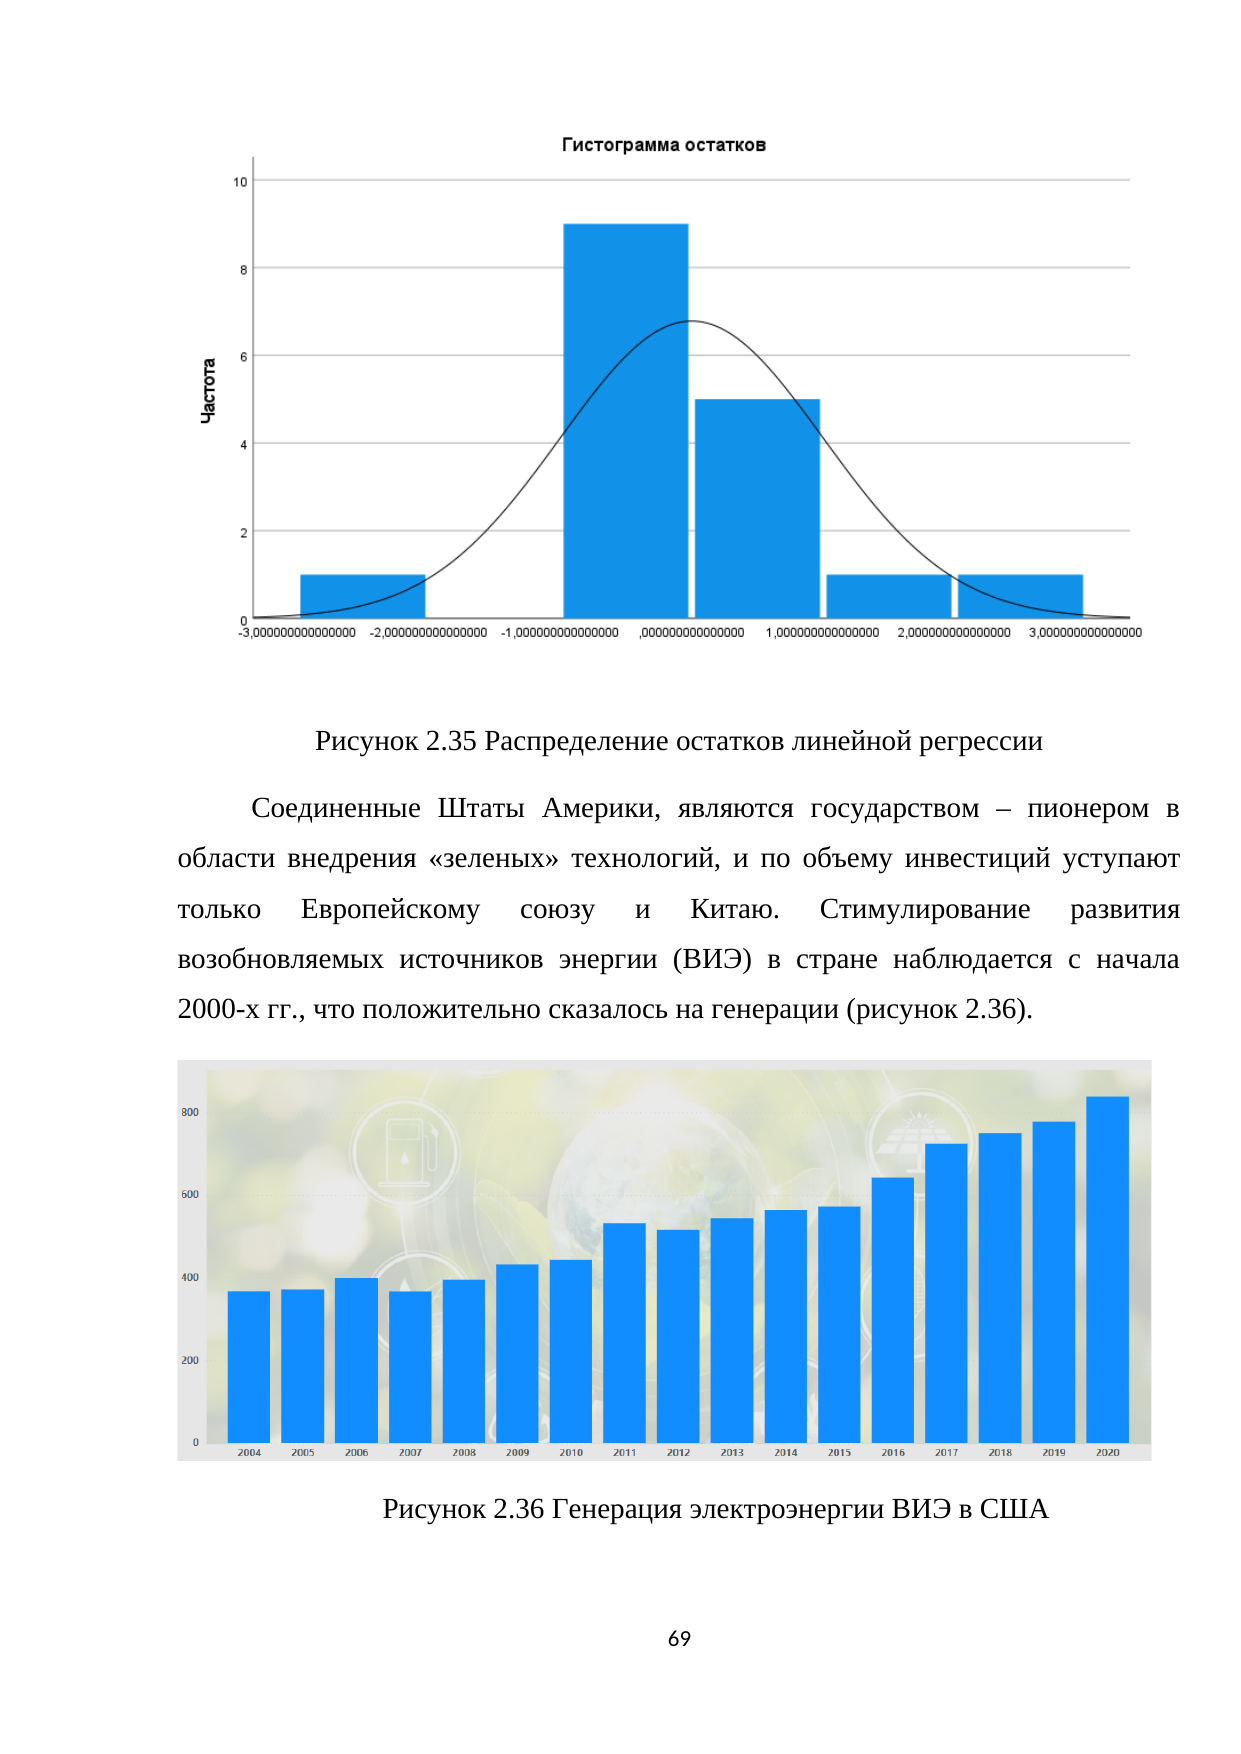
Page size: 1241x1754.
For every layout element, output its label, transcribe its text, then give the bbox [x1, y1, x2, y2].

text Рисунок 2.35 Распределение остатков линейной регрессии [177, 723, 1181, 757]
picture [177, 118, 1152, 693]
text Рисунок 2.36 Генерация электроэнергии ВИЭ в США [177, 1491, 1181, 1524]
text Соединенные Штаты Америки, являются государством – пионером в области внедрения «зеленых» технологий, и по объему инвестиций уступают только Европейскому союзу и Китаю. Стимулирование развития возобновляемых источников энергии (ВИЭ) в стране наблюдается с начала 2000-х гг., что положительно сказалось на генерации (рисунок 2.36). [177, 790, 1181, 1025]
picture [177, 1058, 1152, 1461]
